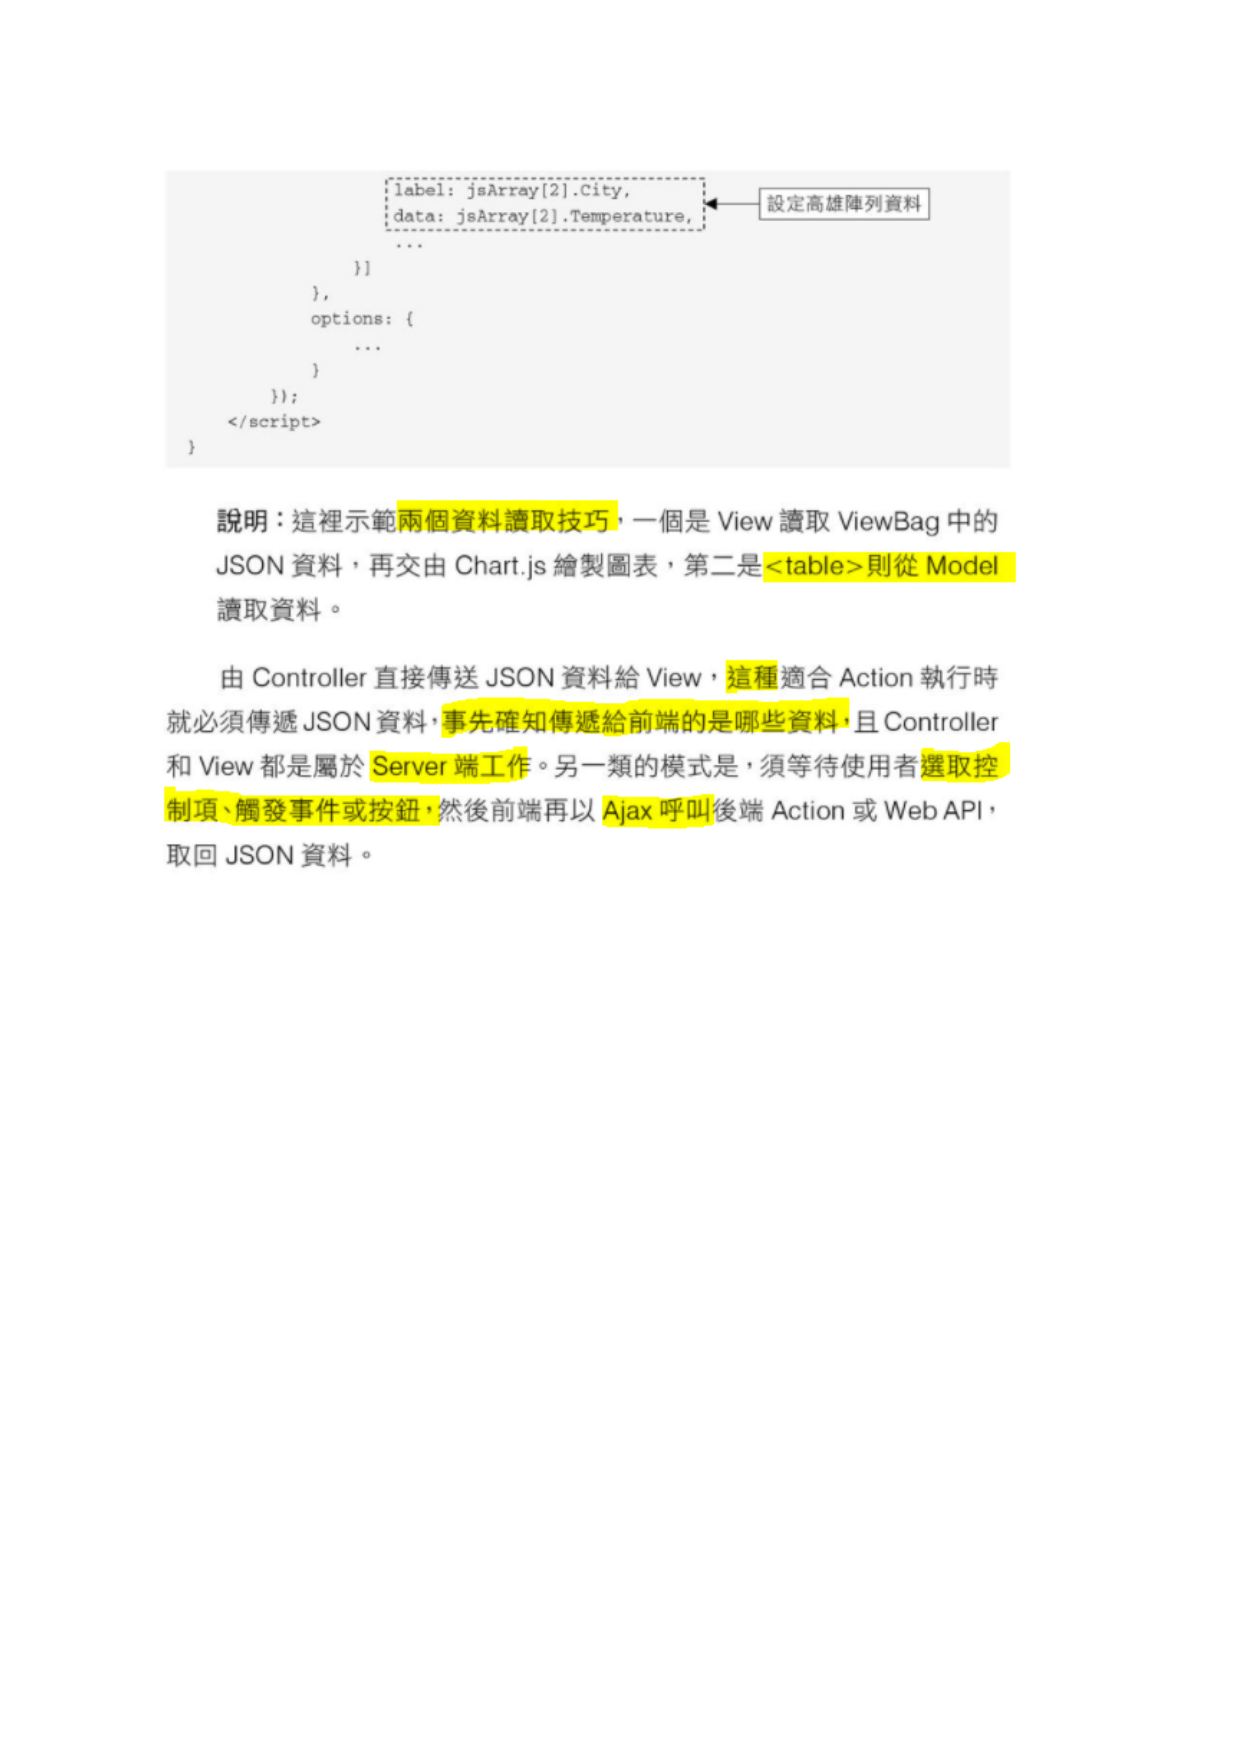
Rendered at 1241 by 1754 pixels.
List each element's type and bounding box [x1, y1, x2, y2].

picture [150, 150, 1029, 908]
